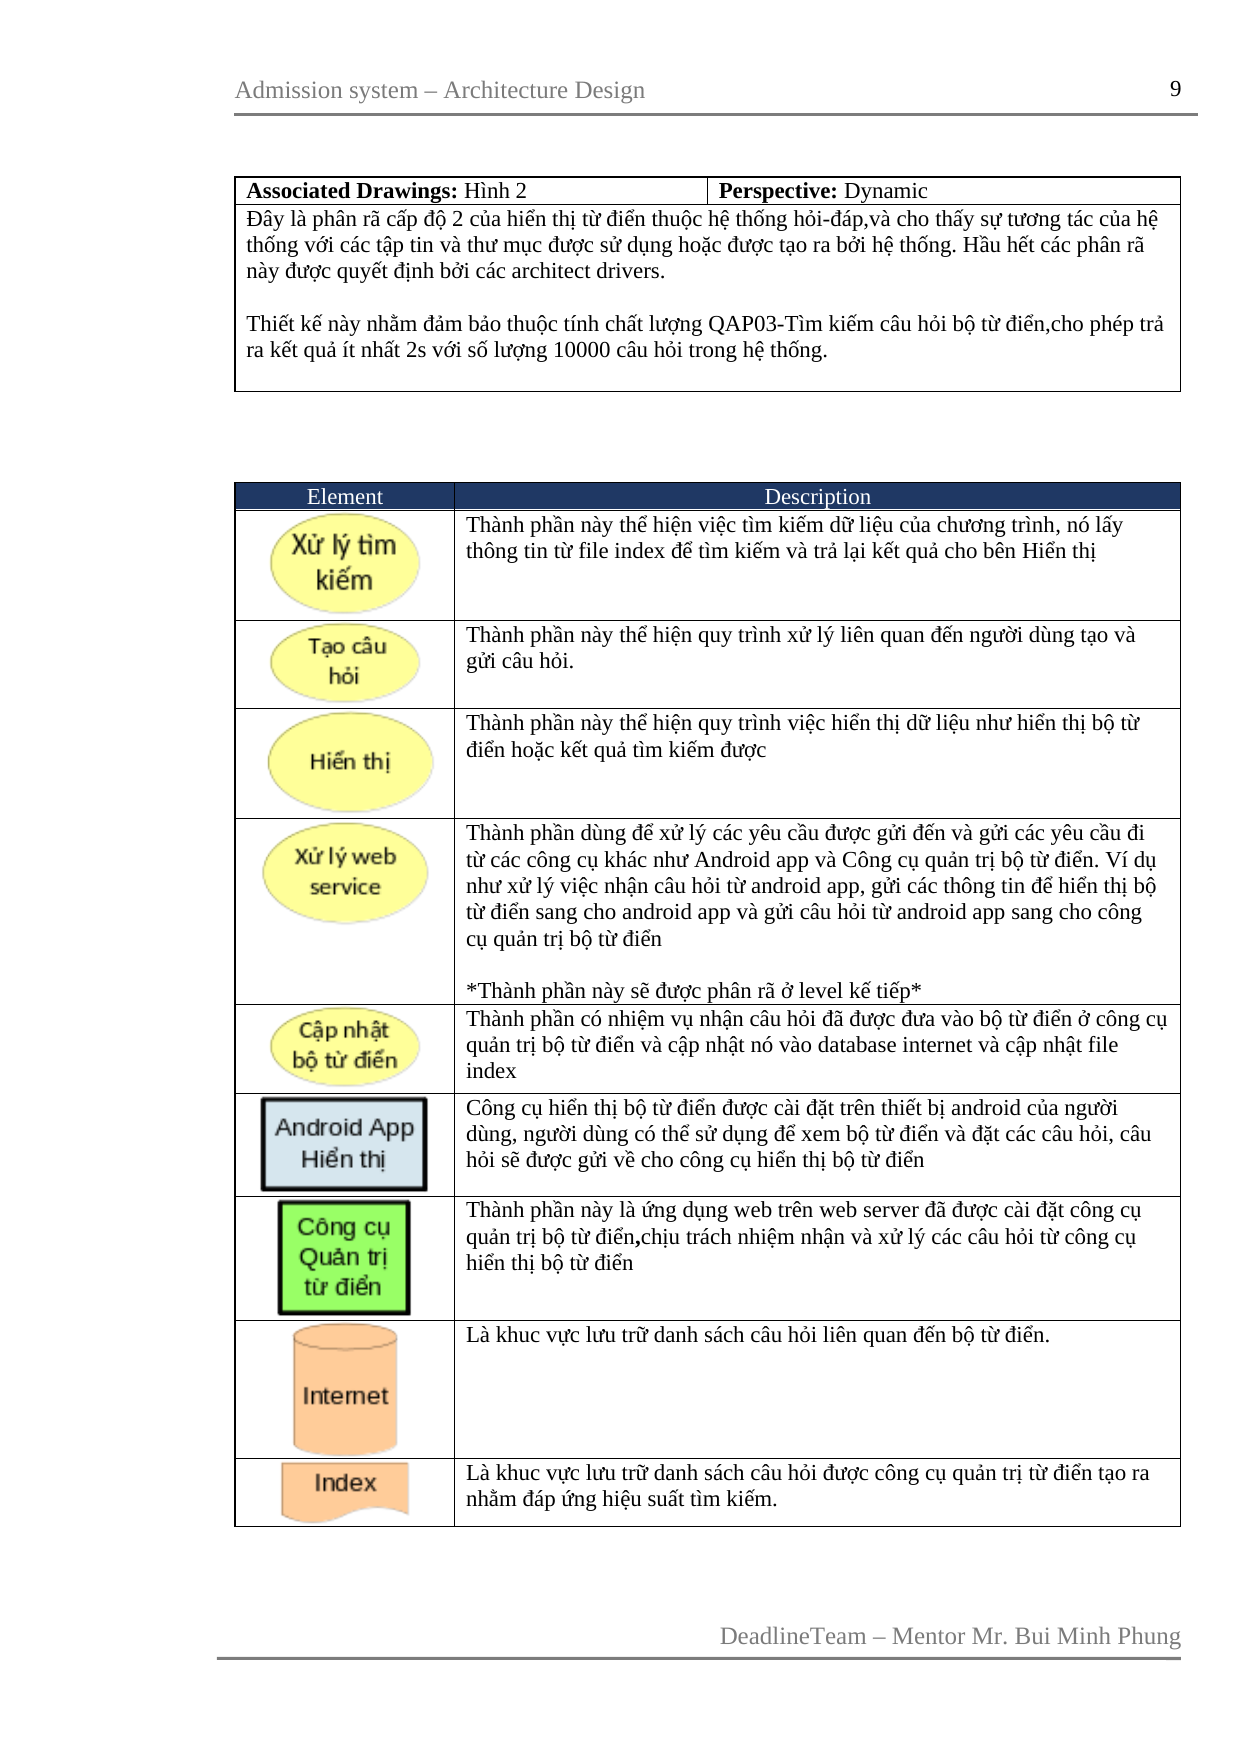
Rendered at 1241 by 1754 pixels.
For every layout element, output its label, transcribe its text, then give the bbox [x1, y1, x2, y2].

table_header Perspective: Dynamic [708, 178, 1180, 204]
table_cell [350, 1321, 454, 1458]
table_header Associated Drawings: Hình 2 [236, 178, 707, 204]
table_cell Thành phần này thể hiện quy trình xử lý liên quan đến người dùng tạo và gửi câu hỏi. [455, 621, 1180, 708]
table_cell Thành phần này thể hiện việc tìm kiếm dữ liệu của chương trình, nó lấy thông tin từ file index để tìm kiếm và trả lại kết quả cho bên Hiển thị [455, 511, 1180, 619]
table_cell [236, 511, 454, 619]
table_cell Đây là phân rã cấp độ 2 của hiển thị từ điển thuộc hệ thống hỏi-đáp,và cho thấy sự tương tác của hệ thống với các tập tin và thư mục được sử dụng hoặc được tạo ra bởi hệ thống. Hầu hết các phân rã này được quyết định bởi các architect drivers. Thiết kế này nhằm đảm bảo thuộc tính chất lượng QAP03-Tìm kiếm câu hỏi bộ từ điển,cho phép trả ra kết quả ít nhất 2s với số lượng 10000 câu hỏi trong hệ thống. [236, 205, 1180, 391]
table_cell [236, 1321, 341, 1458]
table_cell [236, 819, 454, 1004]
table_cell Thành phần này thể hiện quy trình việc hiển thị dữ liệu như hiển thị bộ từ điển hoặc kết quả tìm kiếm được [455, 709, 1180, 818]
table_cell [236, 1197, 454, 1320]
table_cell [236, 1005, 454, 1093]
table_cell [236, 709, 454, 818]
table_cell [236, 1094, 454, 1196]
table_cell [236, 1459, 454, 1526]
table_cell Công cụ hiển thị bộ từ điển được cài đặt trên thiết bị android của người dùng, người dùng có thể sử dụng để xem bộ từ điển và đặt các câu hỏi, câu hỏi sẽ được gửi về cho công cụ hiển thị bộ từ điển [455, 1094, 1180, 1196]
table_cell Thành phần có nhiệm vụ nhận câu hỏi đã được đưa vào bộ từ điển ở công cụ quản trị bộ từ điển và cập nhật nó vào database internet và cập nhật file index [455, 1005, 1180, 1093]
table_cell [236, 621, 454, 708]
table_cell Là khuc vực lưu trữ danh sách câu hỏi liên quan đến bộ từ điển. [455, 1321, 1180, 1458]
table_cell Thành phần này là ứng dụng web trên web server đã được cài đặt công cụ quản trị bộ từ điển,chịu trách nhiệm nhận và xử lý các câu hỏi từ công cụ hiển thị bộ từ điển [455, 1197, 1180, 1320]
table_cell Thành phần dùng để xử lý các yêu cầu được gửi đến và gửi các yêu cầu đi từ các công cụ khác như Android app và Công cụ quản trị bộ từ điển. Ví dụ như xử lý việc nhận câu hỏi từ android app, gửi các thông tin để hiển thị bộ từ điển sang cho android app và gửi câu hỏi từ android app sang cho công cụ quản trị bộ từ điển *Thành phần này sẽ được phân rã ở level kế tiếp* [455, 819, 1180, 1004]
table_header Element [236, 483, 454, 509]
table_cell Là khuc vực lưu trữ danh sách câu hỏi được công cụ quản trị từ điển tạo ra nhằm đáp ứng hiệu suất tìm kiếm. [455, 1459, 1180, 1526]
table_header Description [455, 483, 1180, 509]
